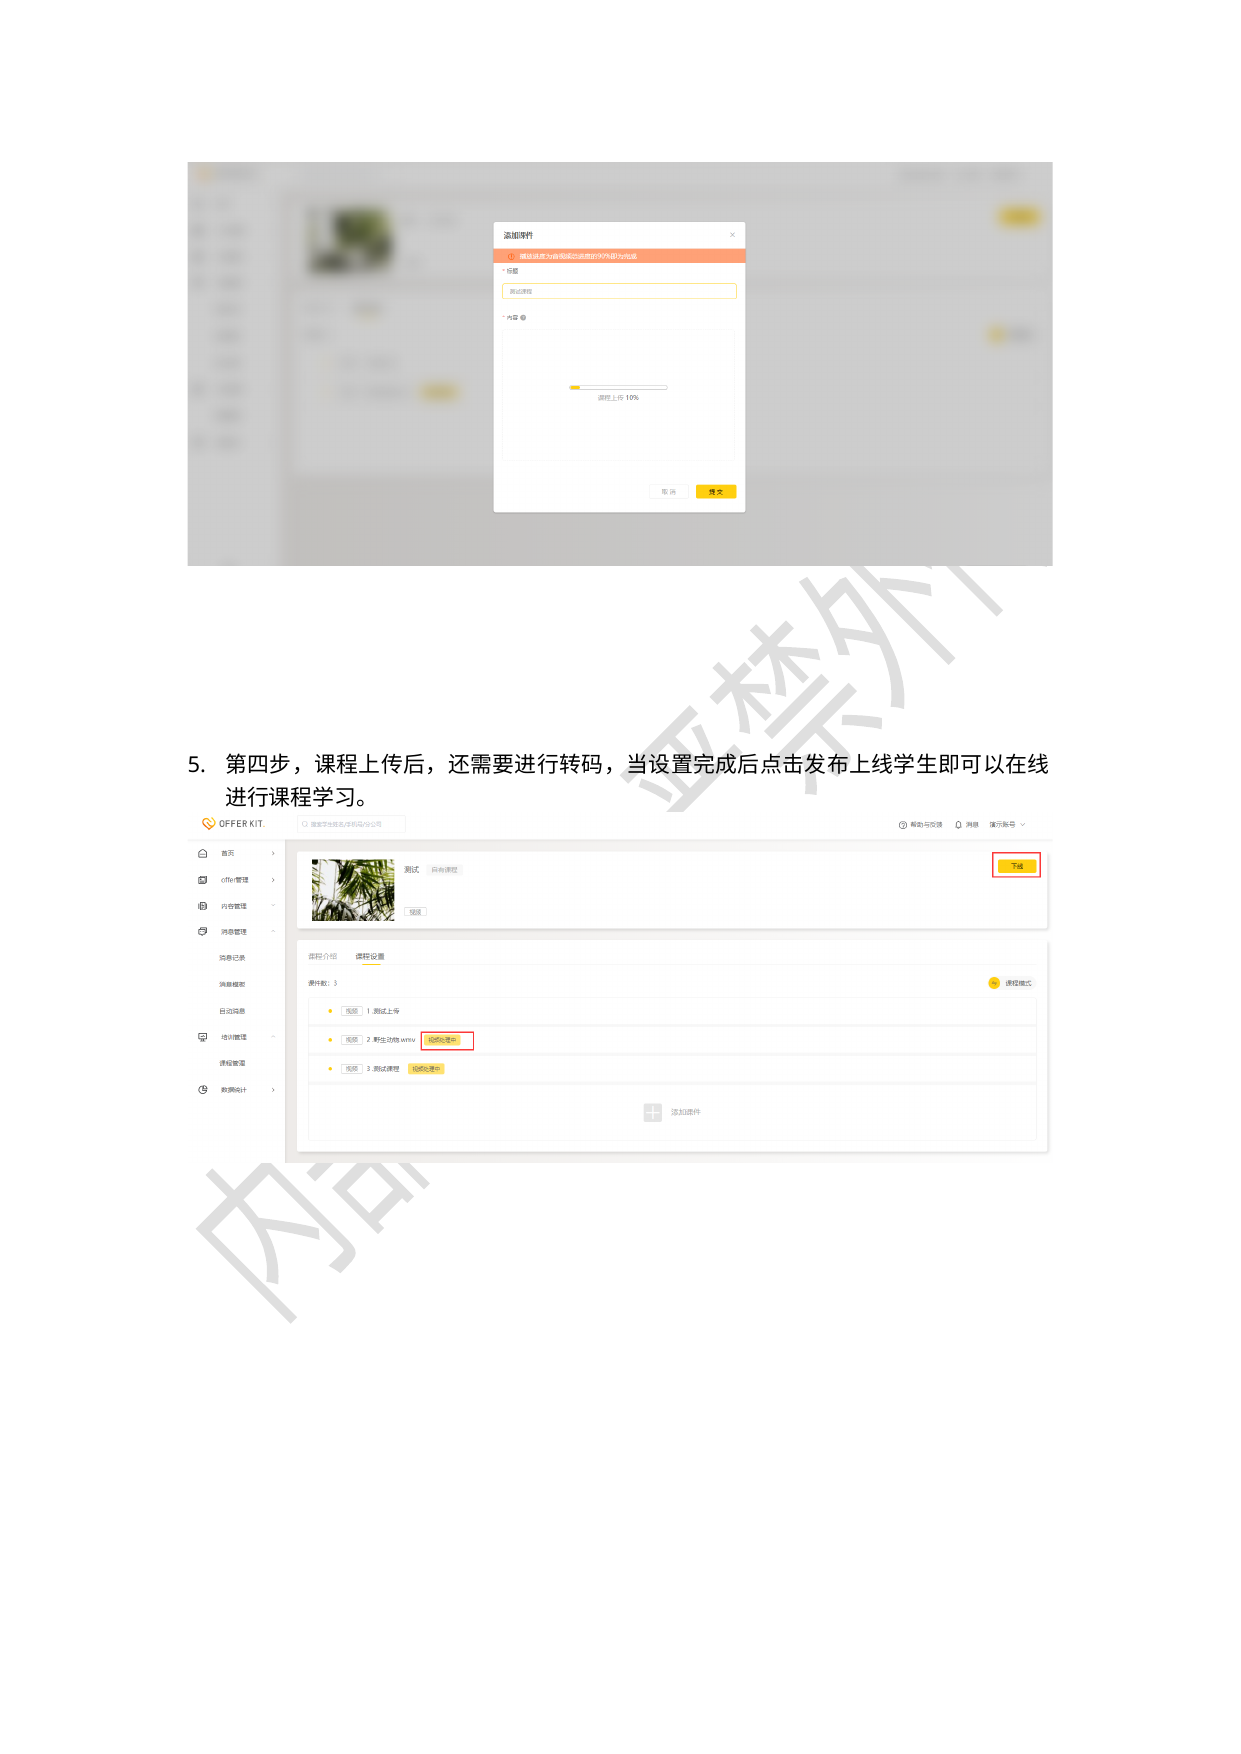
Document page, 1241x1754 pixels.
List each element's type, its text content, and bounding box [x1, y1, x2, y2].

picture [187, 162, 1053, 566]
picture [187, 812, 1053, 1163]
list 第四步，课程上传后，还需要进行转码，当设置完成后点击发布上线学生即可以在线进行课程学习。 [187, 747, 1053, 812]
